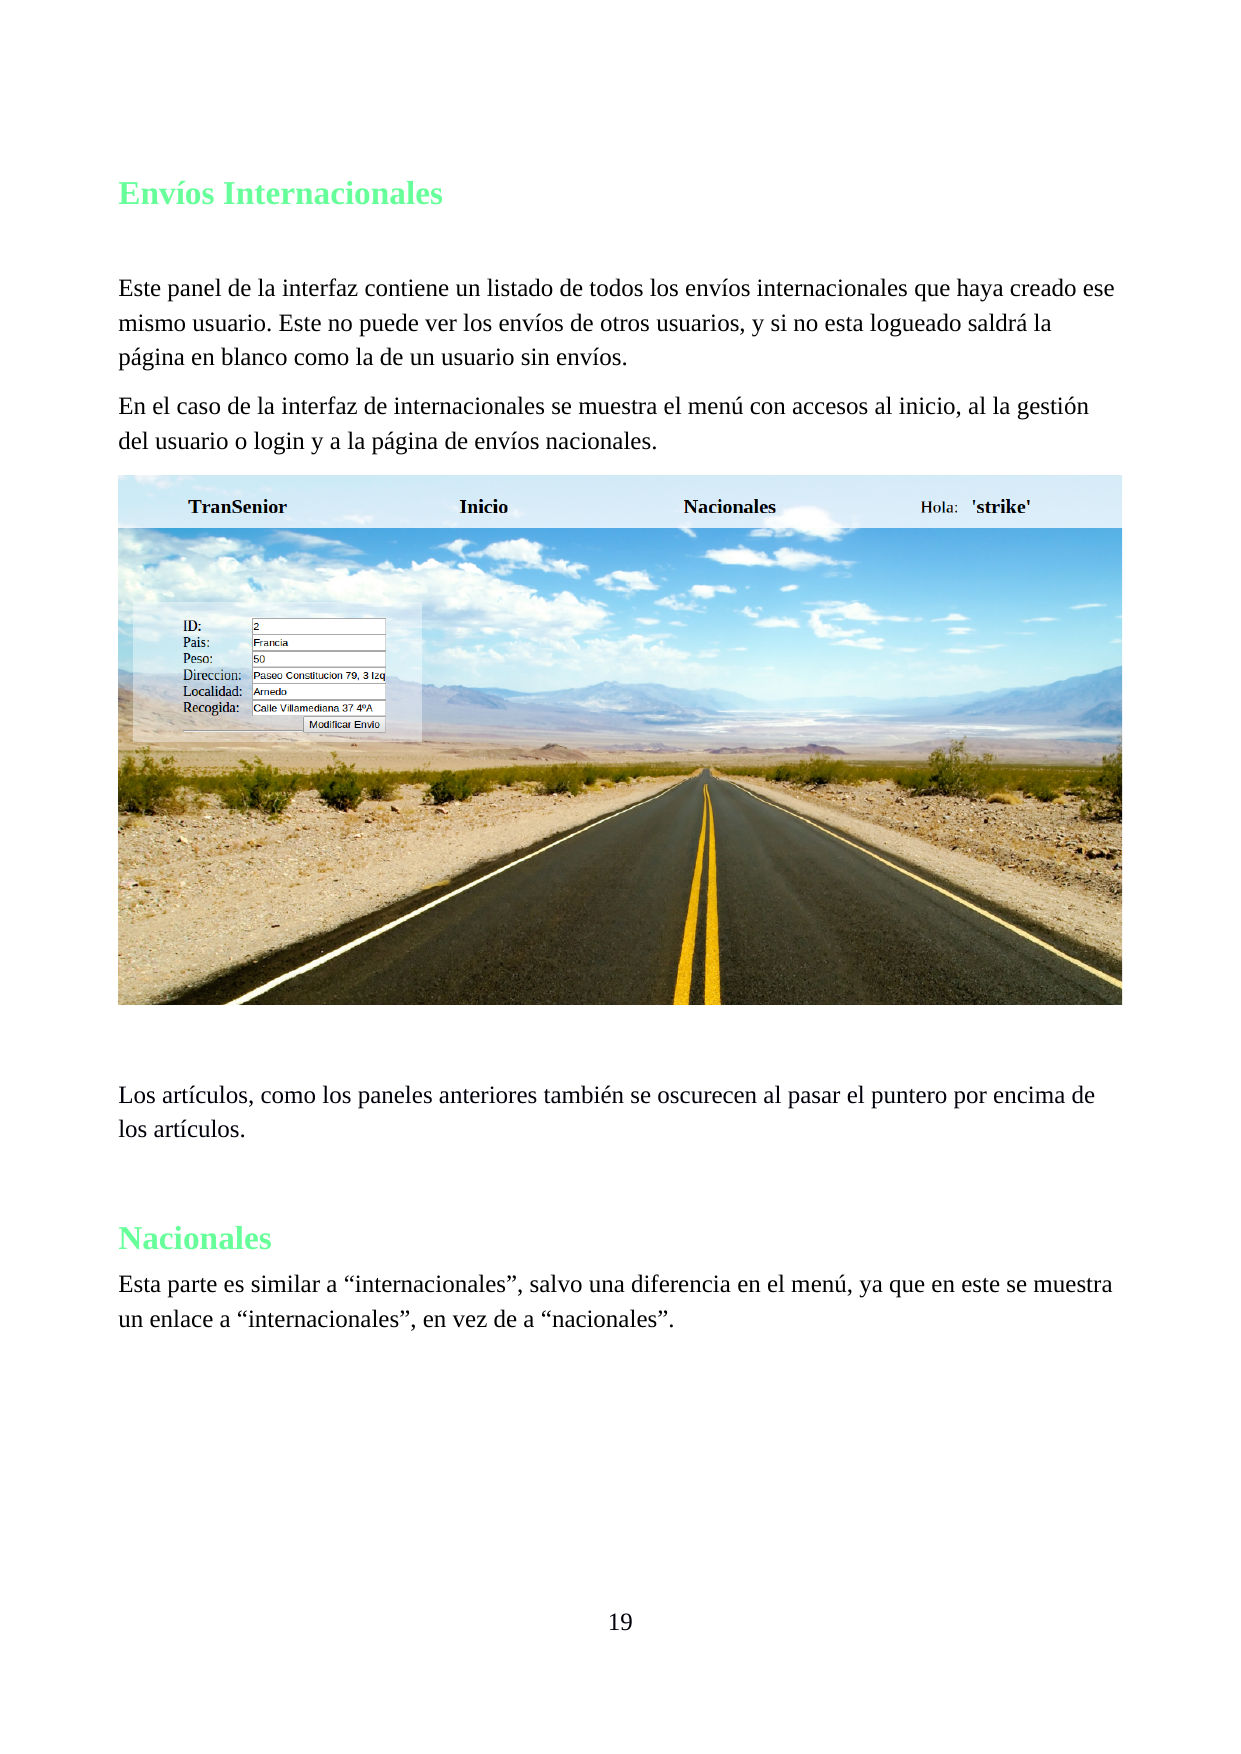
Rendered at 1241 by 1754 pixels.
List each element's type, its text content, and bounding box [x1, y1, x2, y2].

text En el caso de la interfaz de internacionales se muestra el menú con accesos al inicio, al la gestión del usuario o login y a la página de envíos nacionales. [118, 391, 1122, 454]
text Los artículos, como los paneles anteriores también se oscurecen al pasar el puntero por encima de los artículos. [118, 1080, 1122, 1143]
text Esta parte es similar a “internacionales”, salvo una diferencia en el menú, ya que en este se muestra un enlace a “internacionales”, en vez de a “nacionales”. [118, 1269, 1122, 1333]
list Nacionales [118, 1219, 1122, 1257]
picture [118, 475, 1123, 1005]
list Envíos Internacionales [118, 173, 1122, 212]
text Este panel de la interfaz contiene un listado de todos los envíos internacionales que haya creado ese mismo usuario. Este no puede ver los envíos de otros usuarios, y si no esta logueado saldrá la página en blanco como la de un usuario sin envíos. [118, 273, 1122, 371]
